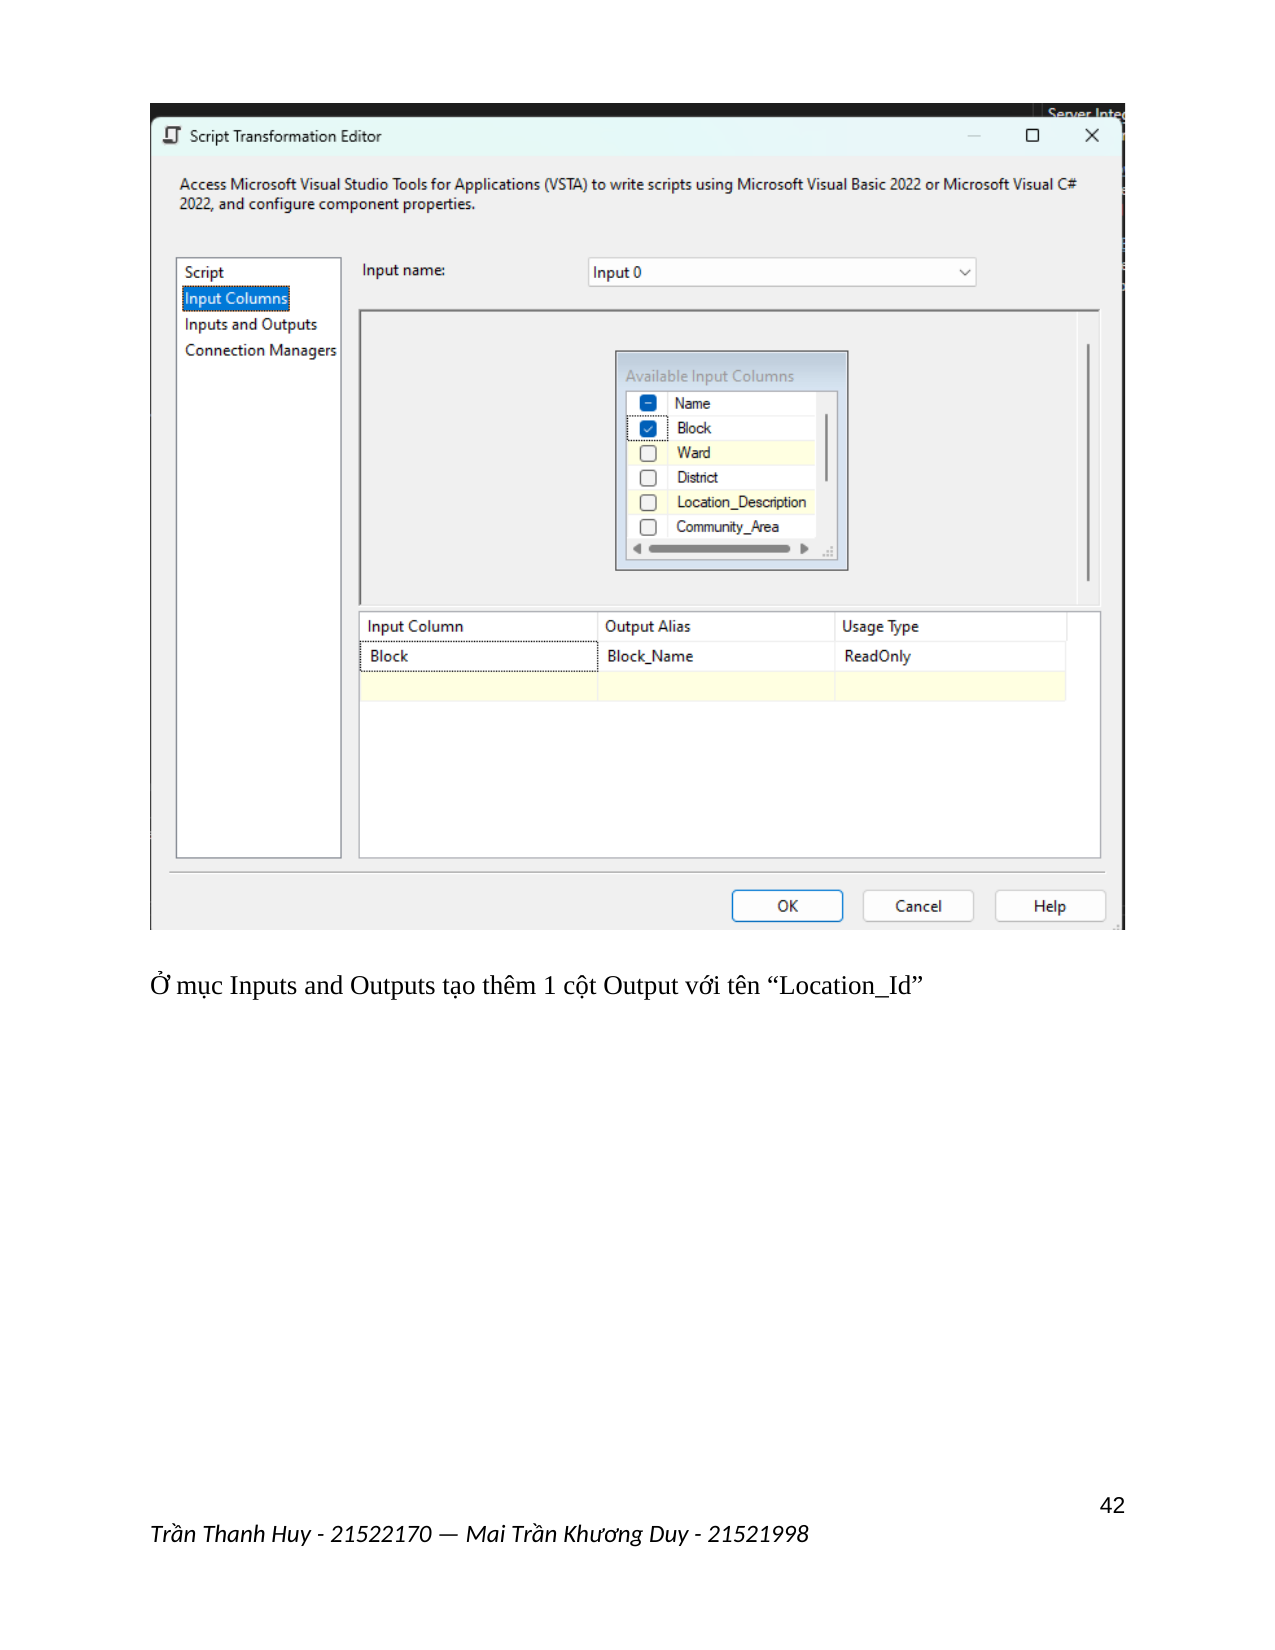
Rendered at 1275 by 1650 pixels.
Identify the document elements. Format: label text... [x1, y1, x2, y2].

picture [150, 103, 1125, 930]
text Ở mục Inputs and Outputs tạo thêm 1 cột Output với tên “Location_Id” [150, 969, 1125, 1000]
